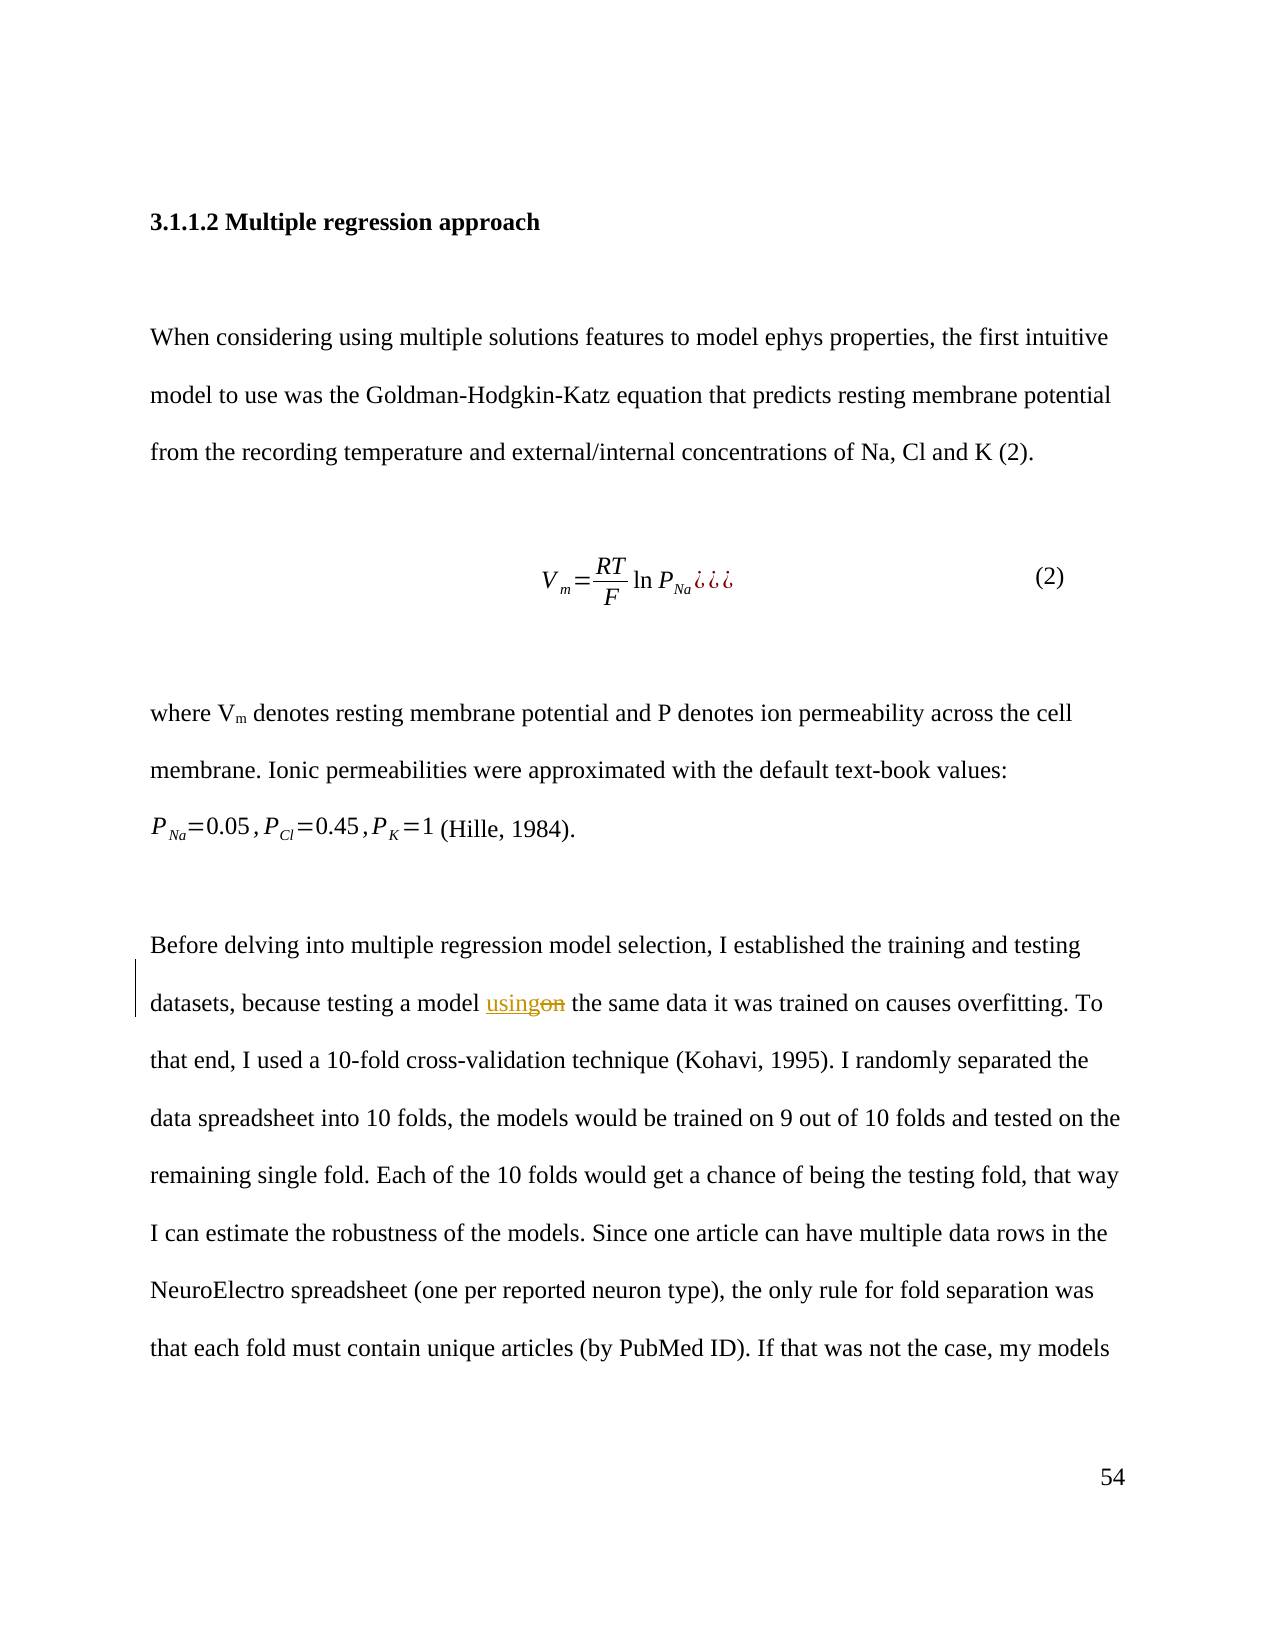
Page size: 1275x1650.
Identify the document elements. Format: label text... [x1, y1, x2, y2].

subtitle Multiple regression approach [150, 207, 1125, 236]
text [150, 930, 1125, 1362]
text When considering using multiple solutions features to model ephys properties, the first intuitive model to use was the Goldman-Hodgkin-Katz equation that predicts resting membrane potential from the recording temperature and external/internal concentrations of Na, Cl and K (2). [150, 322, 1125, 466]
text where Vm denotes resting membrane potential and P denotes ion permeability across the cell membrane. Ionic permeabilities were approximated with the default text-book values: (Hille, 1984). [150, 698, 1125, 844]
